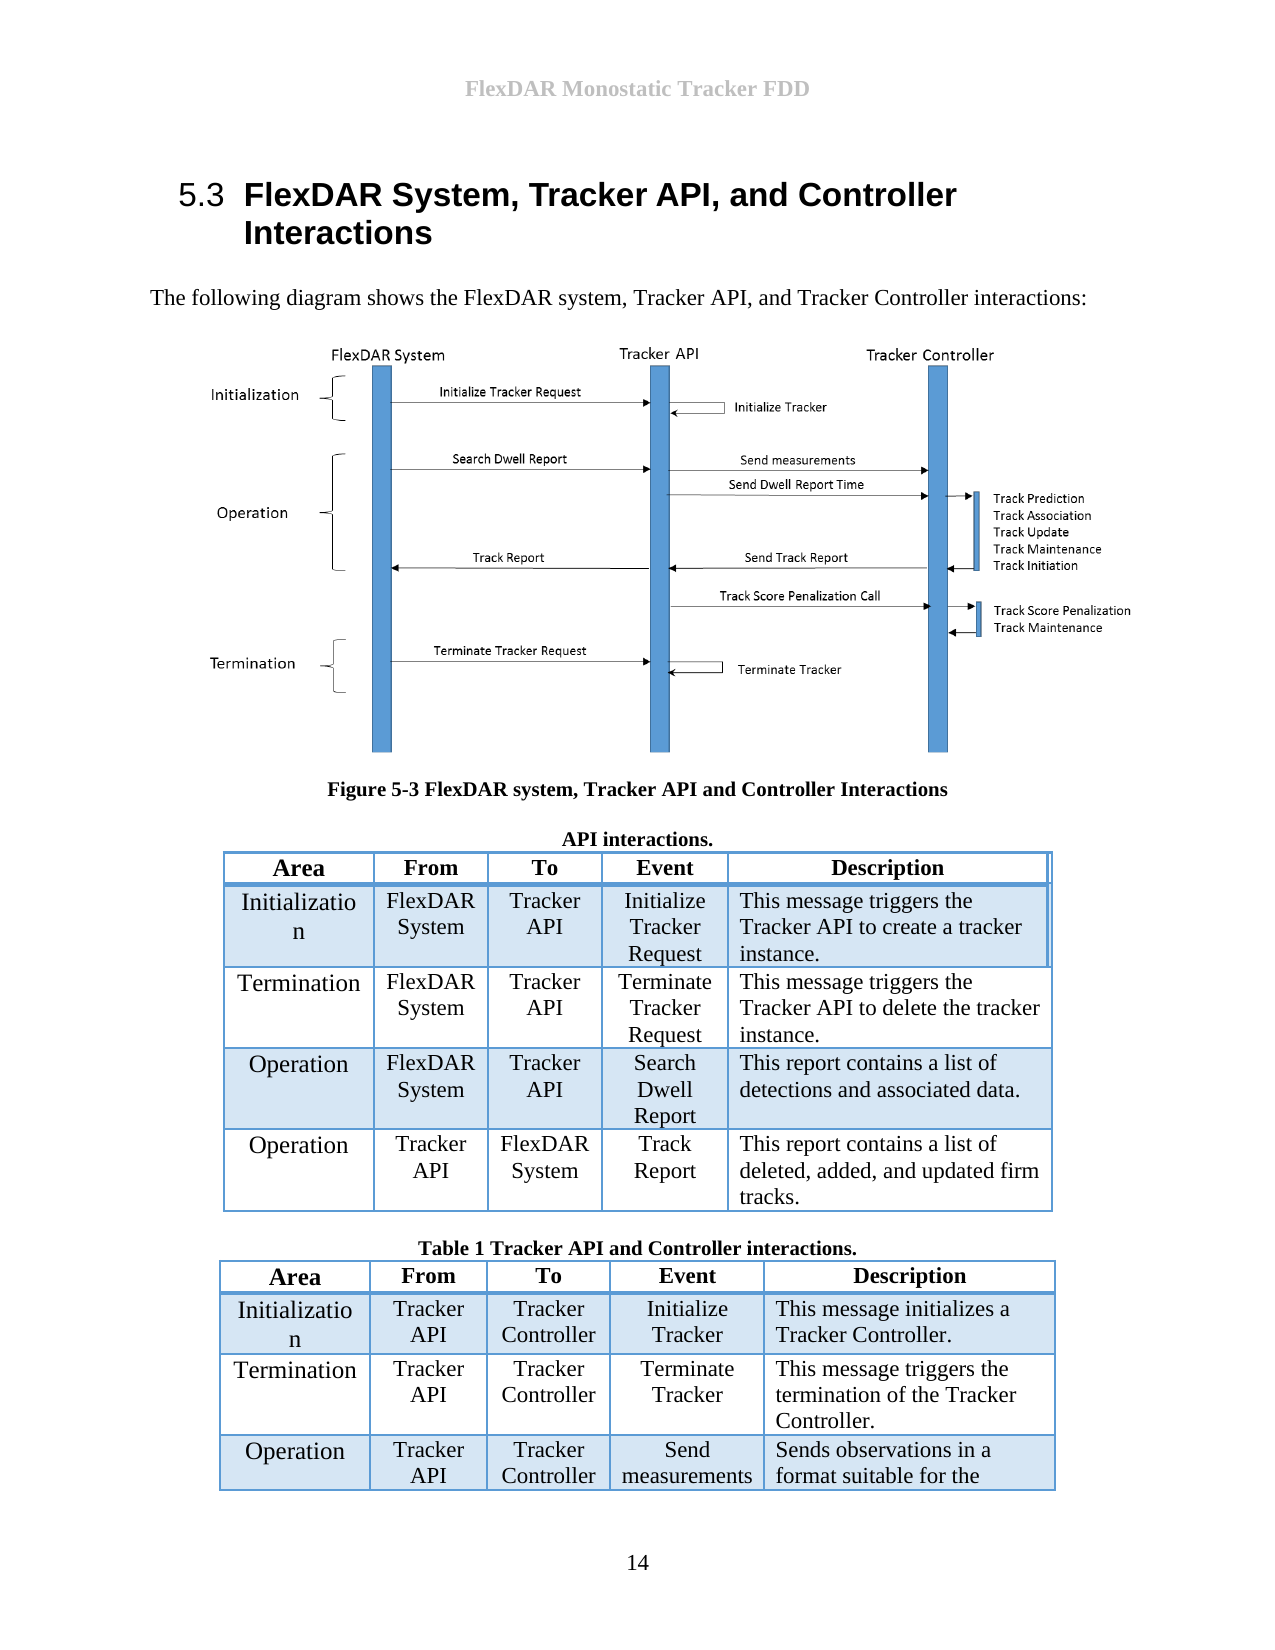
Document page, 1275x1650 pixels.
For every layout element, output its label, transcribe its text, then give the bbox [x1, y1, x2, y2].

table_header From [371, 1262, 486, 1291]
table_cell This message triggers the Tracker API to delete the tracker instance. [729, 968, 1051, 1047]
table_cell Initialization [225, 887, 373, 966]
table_cell This message initializes a Tracker Controller. [765, 1295, 1054, 1353]
table_header To [488, 1262, 609, 1291]
table_cell This report contains a list of detections and associated data. [729, 1049, 1051, 1128]
table_cell Tracker API [489, 968, 601, 1047]
table_cell Tracker Controller [488, 1436, 609, 1489]
table_cell FlexDAR System [375, 887, 487, 966]
table_cell FlexDAR System [375, 968, 487, 1047]
text API interactions. [150, 827, 1125, 851]
table_cell Terminate Tracker Request [603, 968, 727, 1047]
table_cell Terminate Tracker [611, 1355, 763, 1434]
table_cell Tracker Controller [488, 1355, 609, 1434]
table_cell Tracker API [375, 1130, 487, 1209]
table_cell Tracker API [489, 887, 601, 966]
table_header Area [225, 854, 373, 882]
table_cell Track Report [603, 1130, 727, 1209]
table_header To [489, 854, 601, 882]
subtitle FlexDAR System, Tracker API, and Controller Interactions [178, 175, 1125, 252]
table_header Event [603, 854, 727, 882]
text The following diagram shows the FlexDAR system, Tracker API, and Tracker Controller interactions: [150, 284, 1125, 311]
table_cell FlexDAR System [489, 1130, 601, 1209]
table_cell Tracker API [489, 1049, 601, 1128]
table_cell This report contains a list of deleted, added, and updated firm tracks. [729, 1130, 1051, 1209]
table_cell Operation [225, 1049, 373, 1128]
table_header Description [765, 1262, 1054, 1291]
table_header From [375, 854, 487, 882]
table_cell Send measurements [611, 1436, 763, 1489]
table_cell Initialization [221, 1295, 369, 1353]
table_header Description [729, 854, 1046, 882]
table_header Event [611, 1262, 763, 1291]
table_cell This message triggers the termination of the Tracker Controller. [765, 1355, 1054, 1434]
table_cell Operation [225, 1130, 373, 1209]
table_cell This message triggers the Tracker API to create a tracker instance. [729, 887, 1046, 966]
table_cell Termination [221, 1355, 369, 1434]
table_cell Tracker API [371, 1295, 486, 1353]
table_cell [765, 1436, 1054, 1489]
table_cell Initialize Tracker Request [603, 887, 727, 966]
table_cell FlexDAR System [375, 1049, 487, 1128]
table_cell Search Dwell Report [603, 1049, 727, 1128]
picture [150, 337, 1205, 753]
table_cell Termination [225, 968, 373, 1047]
table_header Area [221, 1262, 369, 1291]
table_cell Operation [221, 1436, 369, 1489]
table_cell Tracker API [371, 1436, 486, 1489]
table_cell Initialize Tracker [611, 1295, 763, 1353]
table_cell Tracker Controller [488, 1295, 609, 1353]
table_cell Tracker API [371, 1355, 486, 1434]
